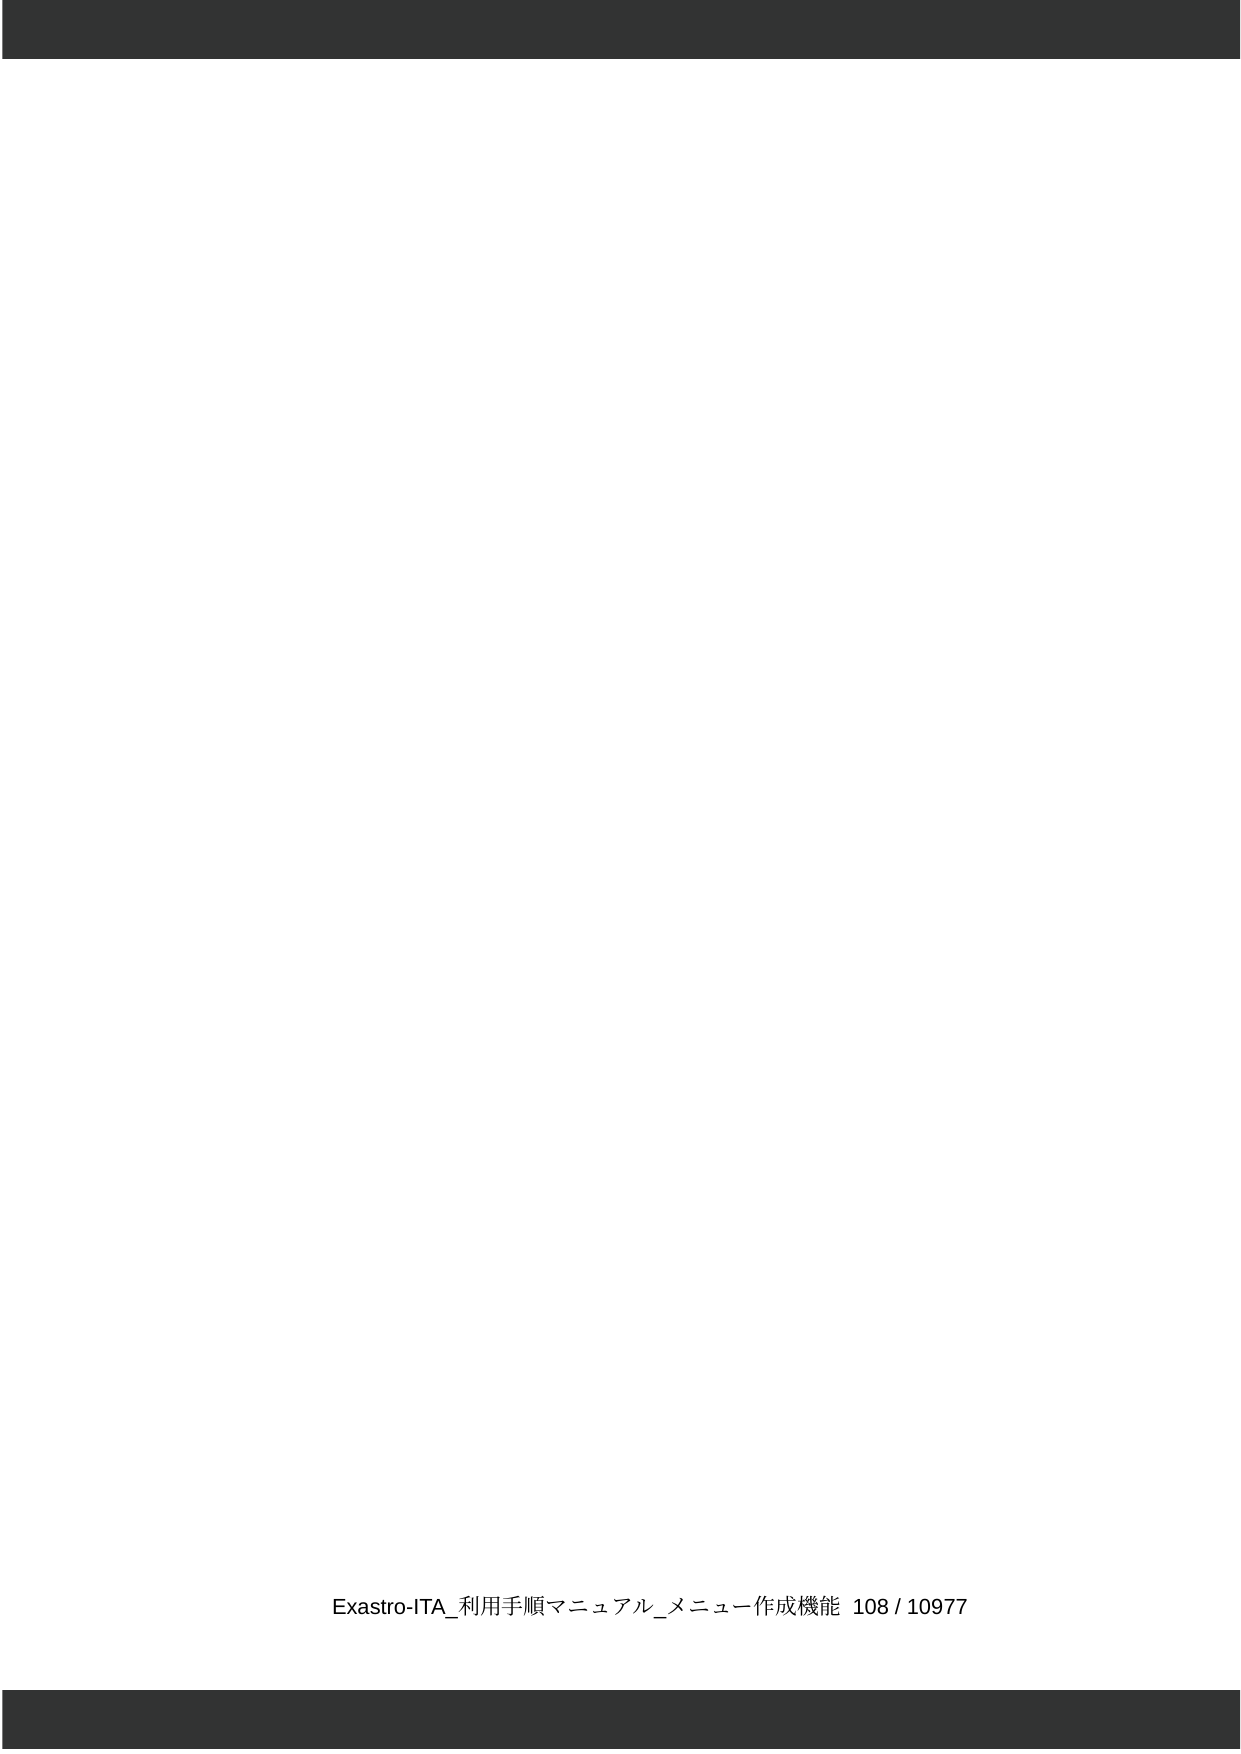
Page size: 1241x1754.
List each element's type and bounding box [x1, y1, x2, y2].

picture [2, 1690, 1241, 1749]
picture [2, 0, 1241, 59]
